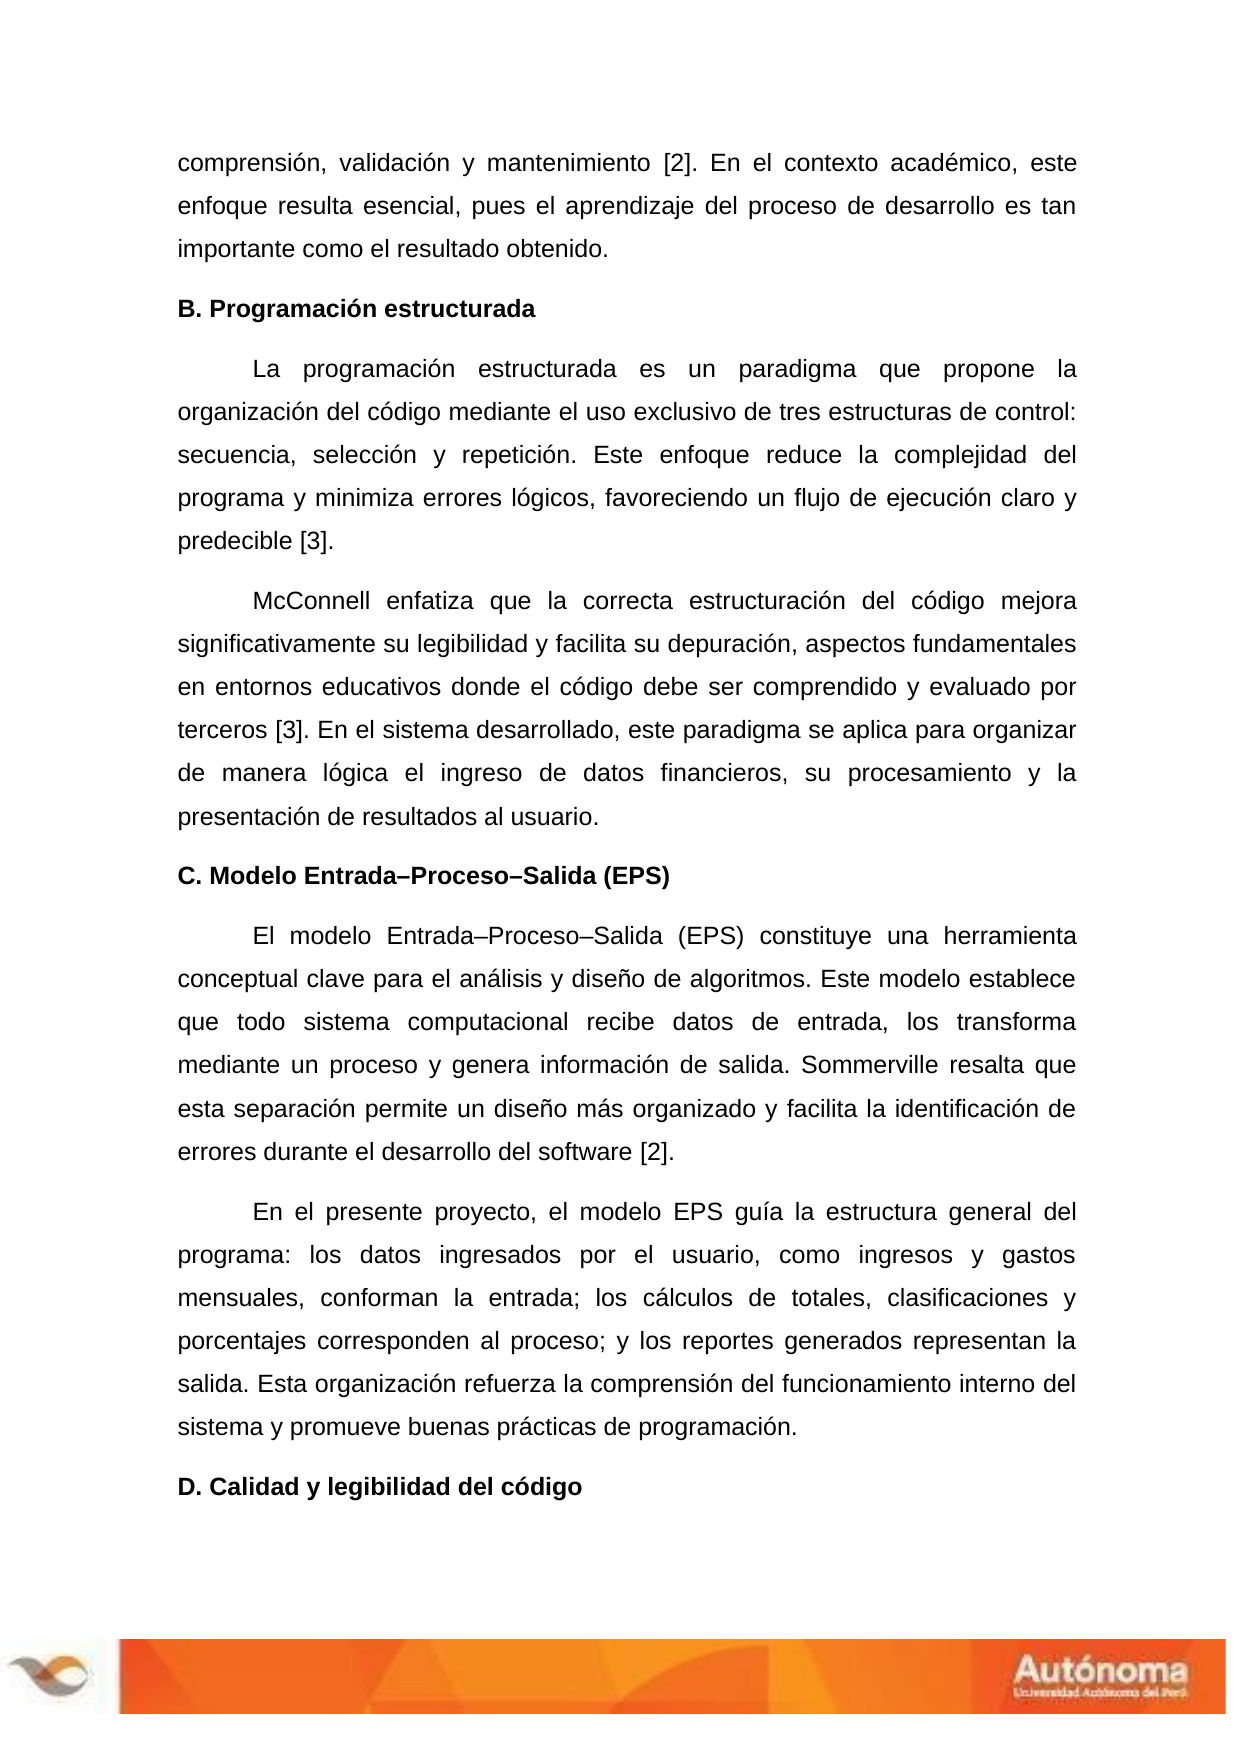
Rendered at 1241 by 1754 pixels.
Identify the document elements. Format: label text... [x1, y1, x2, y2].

text En el presente proyecto, el modelo EPS guía la estructura general del programa: los datos ingresados por el usuario, como ingresos y gastos mensuales, conforman la entrada; los cálculos de totales, clasificaciones y porcentajes corresponden al proceso; y los reportes generados representan la salida. Esta organización refuerza la comprensión del funcionamiento interno del sistema y promueve buenas prácticas de programación. [177, 1196, 1078, 1441]
text D. Calidad y legibilidad del código [177, 1472, 1078, 1501]
text C. Modelo Entrada–Proceso–Salida (EPS) [177, 861, 1078, 890]
picture [0, 1639, 1226, 1714]
text McConnell enfatiza que la correcta estructuración del código mejora significativamente su legibilidad y facilita su depuración, aspectos fundamentales en entornos educativos donde el código debe ser comprendido y evaluado por terceros [3]. En el sistema desarrollado, este paradigma se aplica para organizar de manera lógica el ingreso de datos financieros, su procesamiento y la presentación de resultados al usuario. [177, 586, 1078, 830]
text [177, 148, 1078, 263]
text B. Programación estructurada [177, 294, 1078, 322]
text El modelo Entrada–Proceso–Salida (EPS) constituye una herramienta conceptual clave para el análisis y diseño de algoritmos. Este modelo establece que todo sistema computacional recibe datos de entrada, los transforma mediante un proceso y genera información de salida. Sommerville resalta que esta separación permite un diseño más organizado y facilita la identificación de errores durante el desarrollo del software [2]. [177, 921, 1078, 1165]
text La programación estructurada es un paradigma que propone la organización del código mediante el uso exclusivo de tres estructuras de control: secuencia, selección y repetición. Este enfoque reduce la complejidad del programa y minimiza errores lógicos, favoreciendo un flujo de ejecución claro y predecible [3]. [177, 353, 1078, 555]
